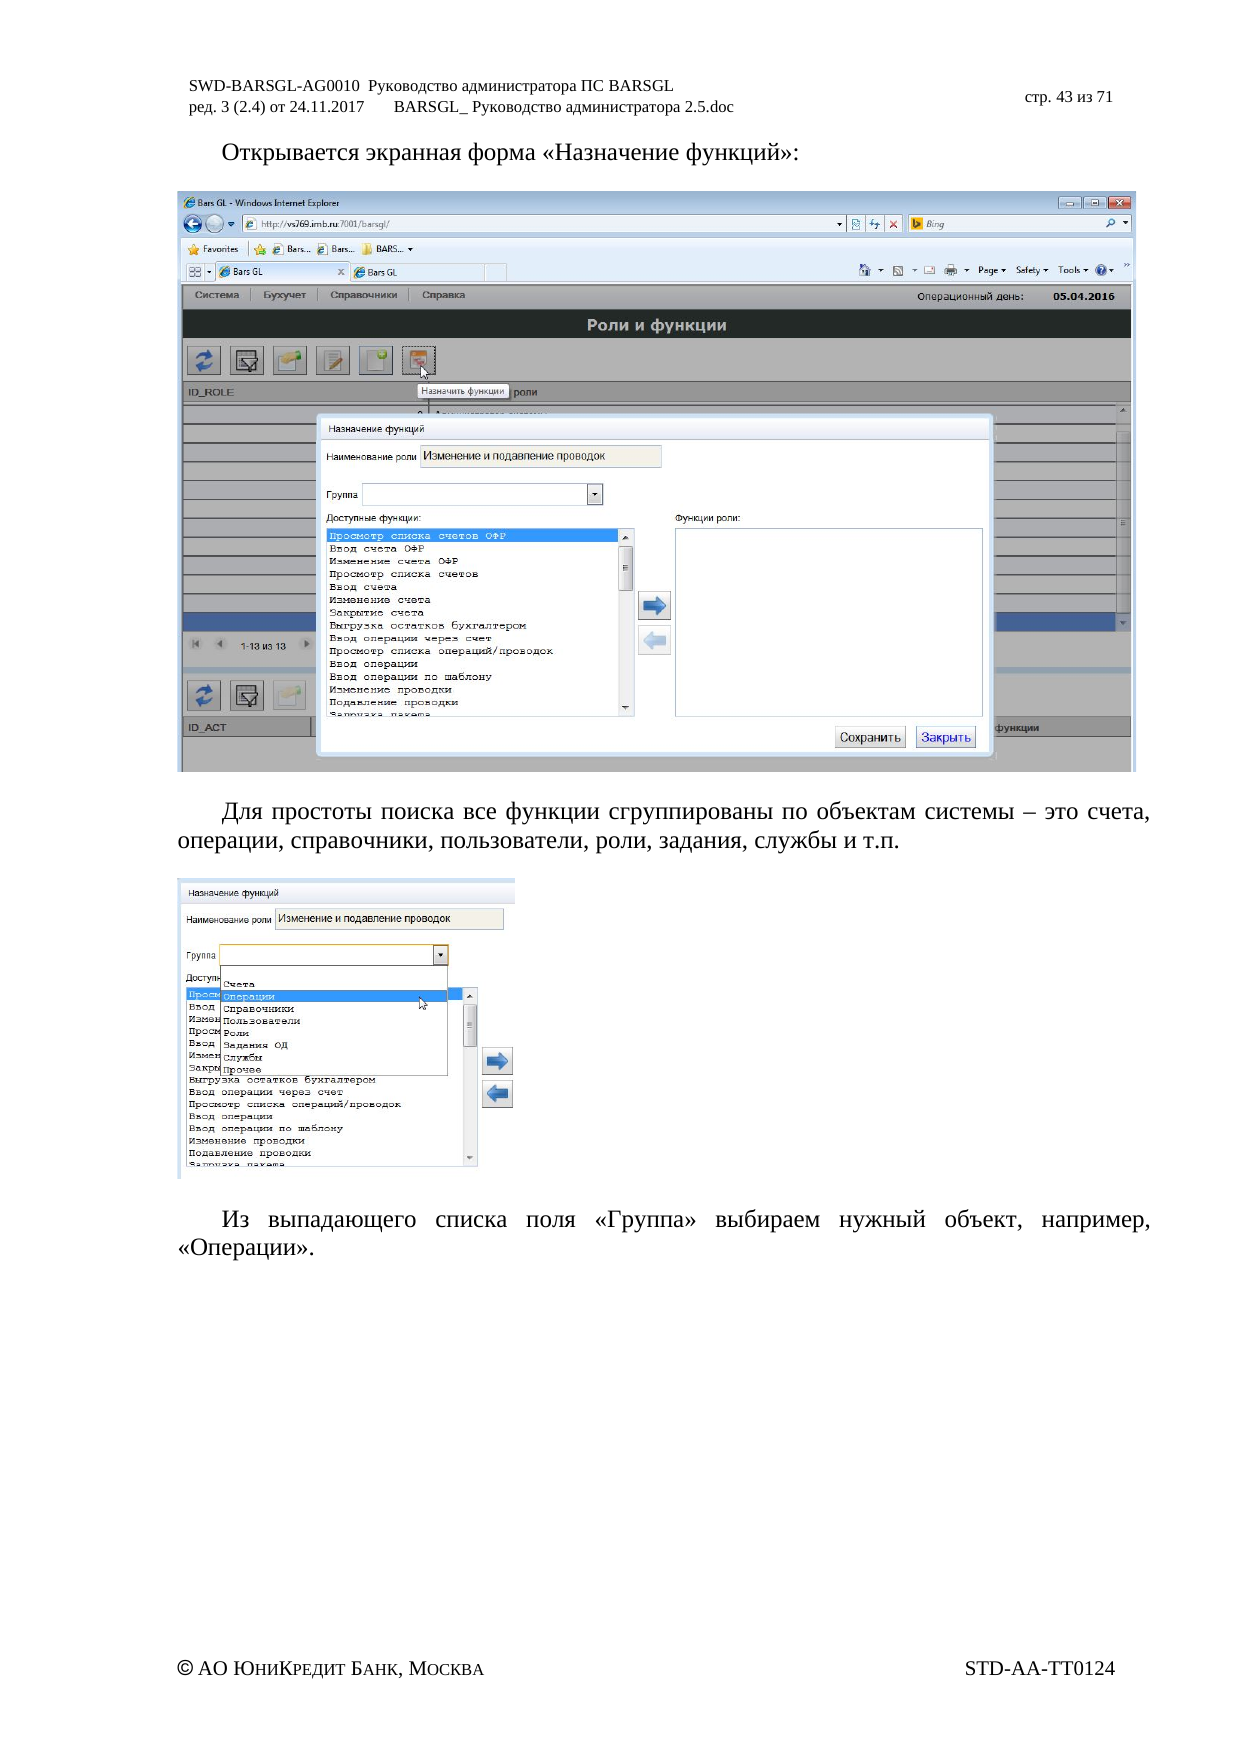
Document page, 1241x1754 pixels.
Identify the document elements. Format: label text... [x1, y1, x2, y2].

picture [177, 878, 515, 1179]
text Открывается экранная форма «Назначение функций»: [177, 137, 1152, 166]
text Из выпадающего списка поля «Группа» выбираем нужный объект, например, «Операции». [177, 1204, 1152, 1261]
text Для простоты поиска все функции сгруппированы по объектам системы – это счета, операции, справочники, пользователи, роли, задания, службы и т.п. [177, 796, 1152, 854]
picture [177, 191, 1137, 772]
